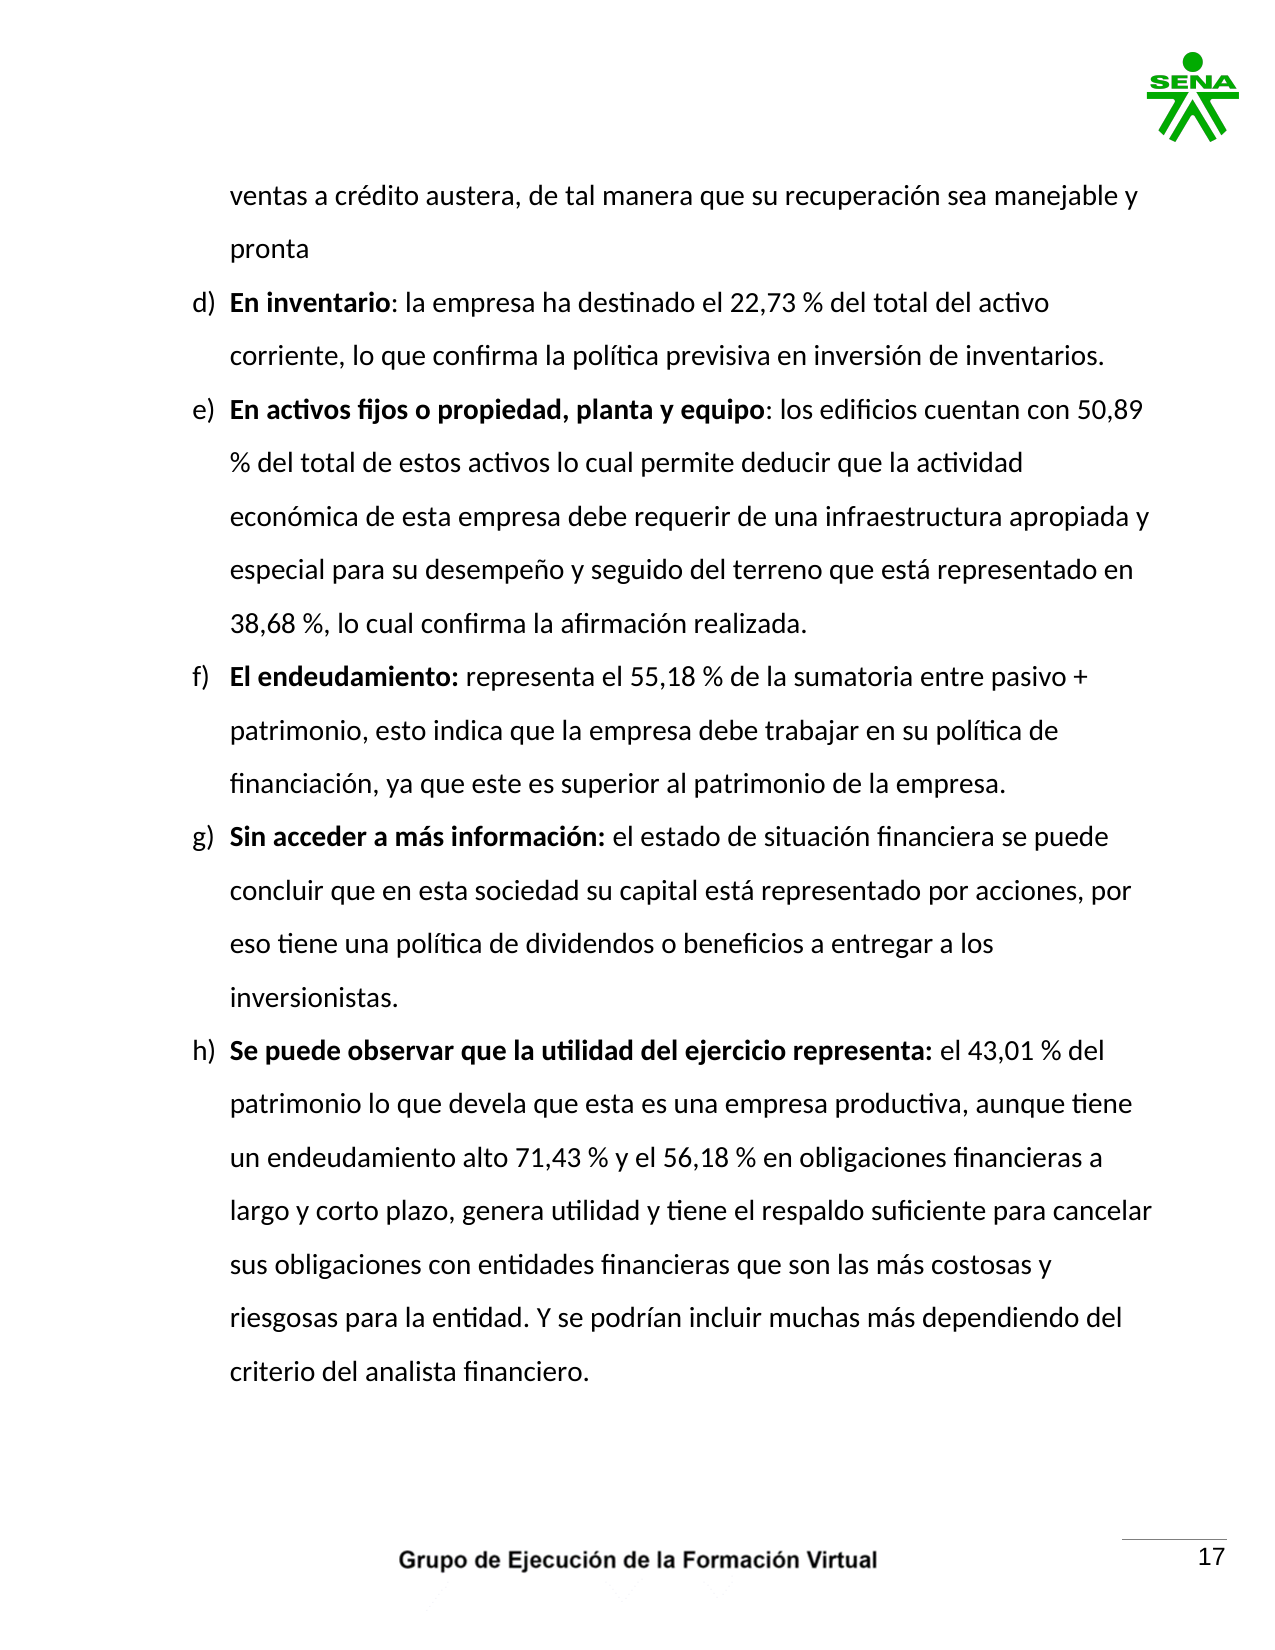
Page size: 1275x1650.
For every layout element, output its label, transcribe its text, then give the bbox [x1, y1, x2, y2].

picture [0, 1500, 1275, 1611]
picture [1146, 52, 1239, 142]
list El endeudamiento: representa el 55,18 % de la sumatoria entre pasivo + patrimonio, esto indica que la empresa debe trabajar en su política de financiación, ya que este es superior al patrimonio de la empresa. [192, 658, 1157, 801]
list En activos fijos o propiedad, planta y equipo: los edificios cuentan con 50,89 % del total de estos activos lo cual permite deducir que la actividad económica de esta empresa debe requerir de una infraestructura apropiada y especial para su desempeño y seguido del terreno que está representado en 38,68 %, lo cual confirma la afirmación realizada. [192, 391, 1157, 640]
list Se puede observar que la utilidad del ejercicio representa: el 43,01 % del patrimonio lo que devela que esta es una empresa productiva, aunque tiene un endeudamiento alto 71,43 % y el 56,18 % en obligaciones financieras a largo y corto plazo, genera utilidad y tiene el respaldo suficiente para cancelar sus obligaciones con entidades financieras que son las más costosas y riesgosas para la entidad. Y se podrían incluir muchas más dependiendo del criterio del analista financiero. [192, 1032, 1157, 1388]
list En inventario: la empresa ha destinado el 22,73 % del total del activo corriente, lo que confirma la política previsiva en inversión de inventarios. [192, 284, 1157, 373]
list Sin acceder a más información: el estado de situación financiera se puede concluir que en esta sociedad su capital está representado por acciones, por eso tiene una política de dividendos o beneficios a entregar a los inversionistas. [192, 818, 1157, 1014]
